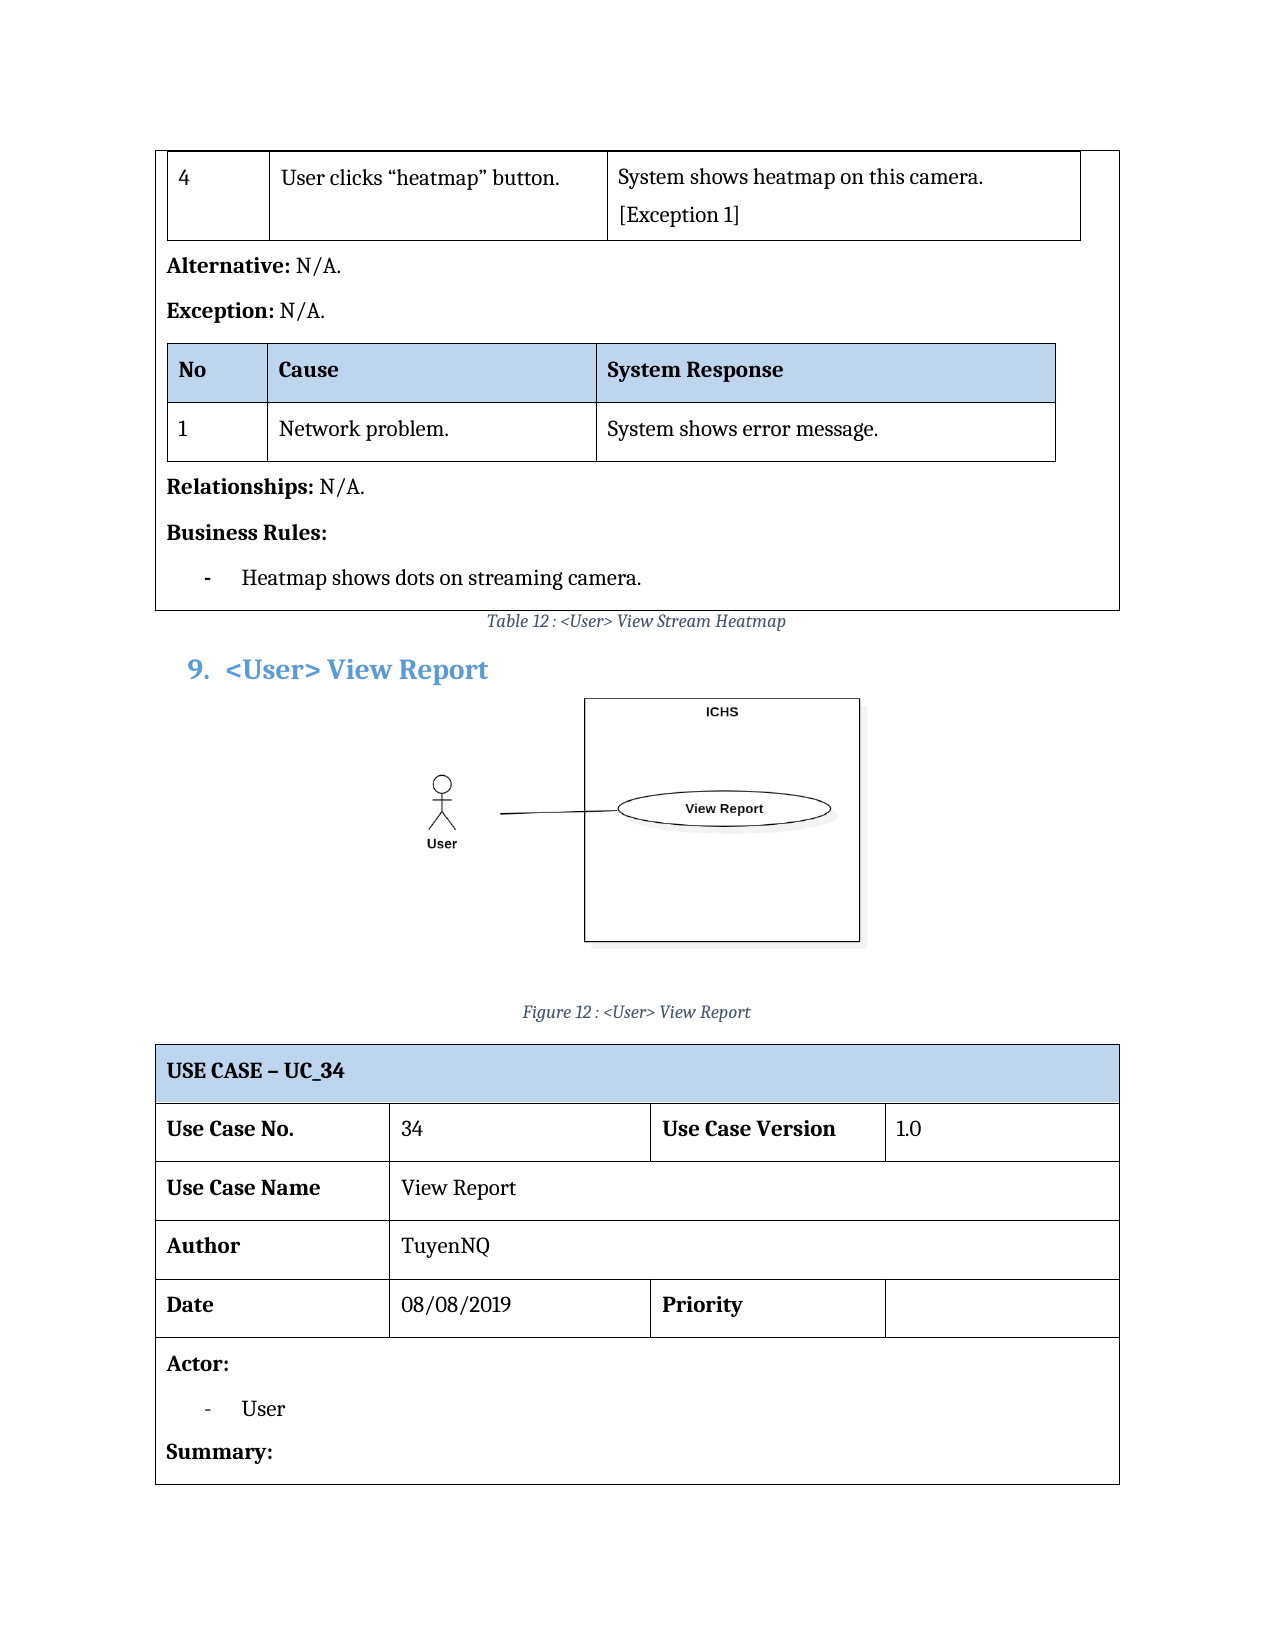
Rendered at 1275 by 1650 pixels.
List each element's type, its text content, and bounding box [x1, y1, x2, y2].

table_cell 34 [390, 1104, 650, 1161]
subtitle <User> View Report [187, 653, 1125, 686]
table_cell Use Case No. [156, 1104, 389, 1161]
text Table : <User> View Stream Heatmap [150, 611, 1125, 632]
table_cell 1.0 [886, 1104, 1119, 1161]
picture [374, 689, 901, 983]
table_cell TuyenNQ [390, 1221, 1119, 1278]
table_cell Use Case Name [156, 1162, 389, 1220]
table_header USE CASE – UC_34 [156, 1045, 1119, 1102]
table_cell Priority [651, 1280, 885, 1337]
table_cell View Report [390, 1162, 1119, 1220]
table_cell Author [156, 1221, 389, 1278]
table_cell Date [156, 1280, 389, 1337]
table_cell 08/08/2019 [390, 1280, 650, 1337]
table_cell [156, 151, 1119, 609]
table_cell Use Case Version [651, 1104, 885, 1161]
text Figure : <User> View Report [150, 1001, 1125, 1023]
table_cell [156, 1338, 1119, 1484]
table_cell [886, 1280, 1119, 1337]
